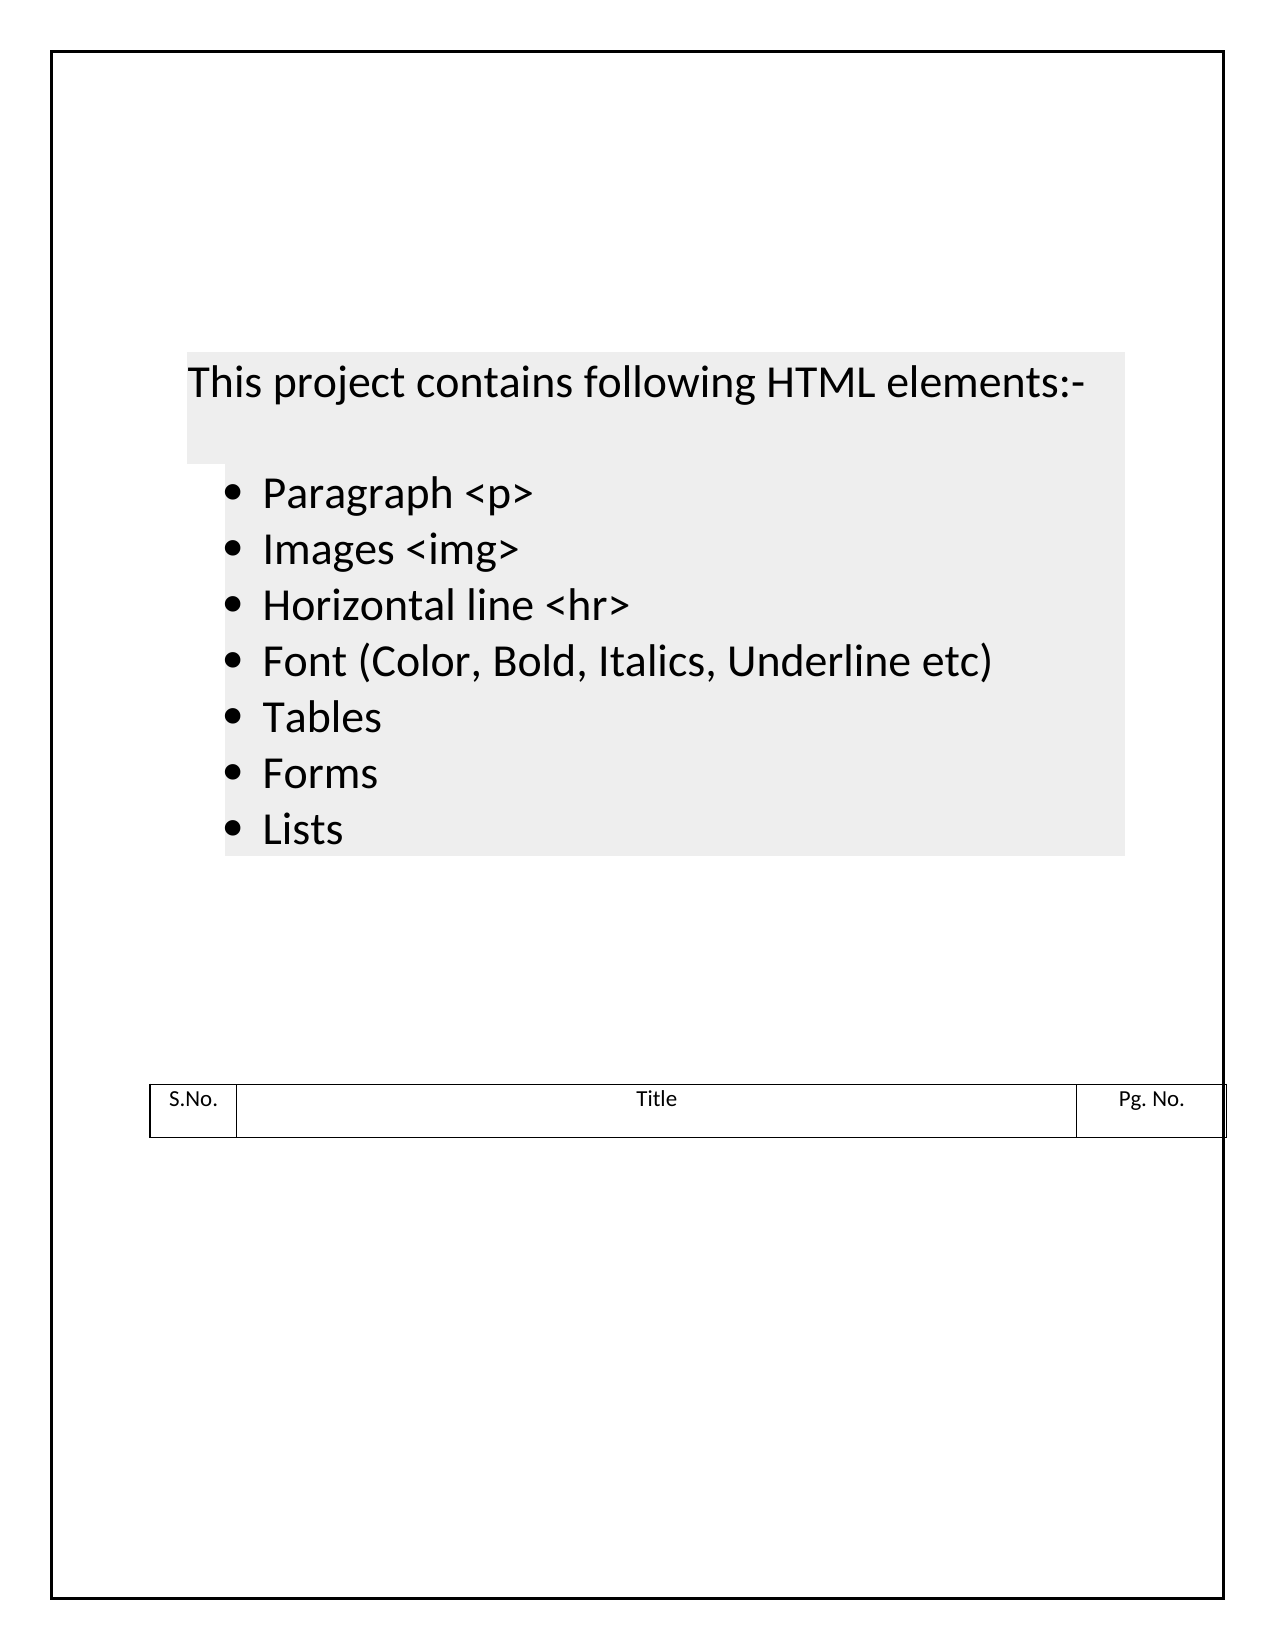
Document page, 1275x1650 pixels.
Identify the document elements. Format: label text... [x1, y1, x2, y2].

list Horizontal line <hr> [225, 576, 1125, 632]
table_header S.No. [151, 1085, 236, 1137]
list Paragraph <p> [225, 464, 1125, 520]
list Font (Color, Bold, Italics, Underline etc) [225, 632, 1125, 688]
list Forms [225, 744, 1125, 800]
list Tables [225, 688, 1125, 744]
list Images <img> [225, 520, 1125, 576]
table_header Title [237, 1085, 1076, 1137]
table_header Pg. No. [1077, 1085, 1222, 1137]
list Lists [225, 800, 1125, 856]
text This project contains following HTML elements:- [187, 352, 1125, 408]
